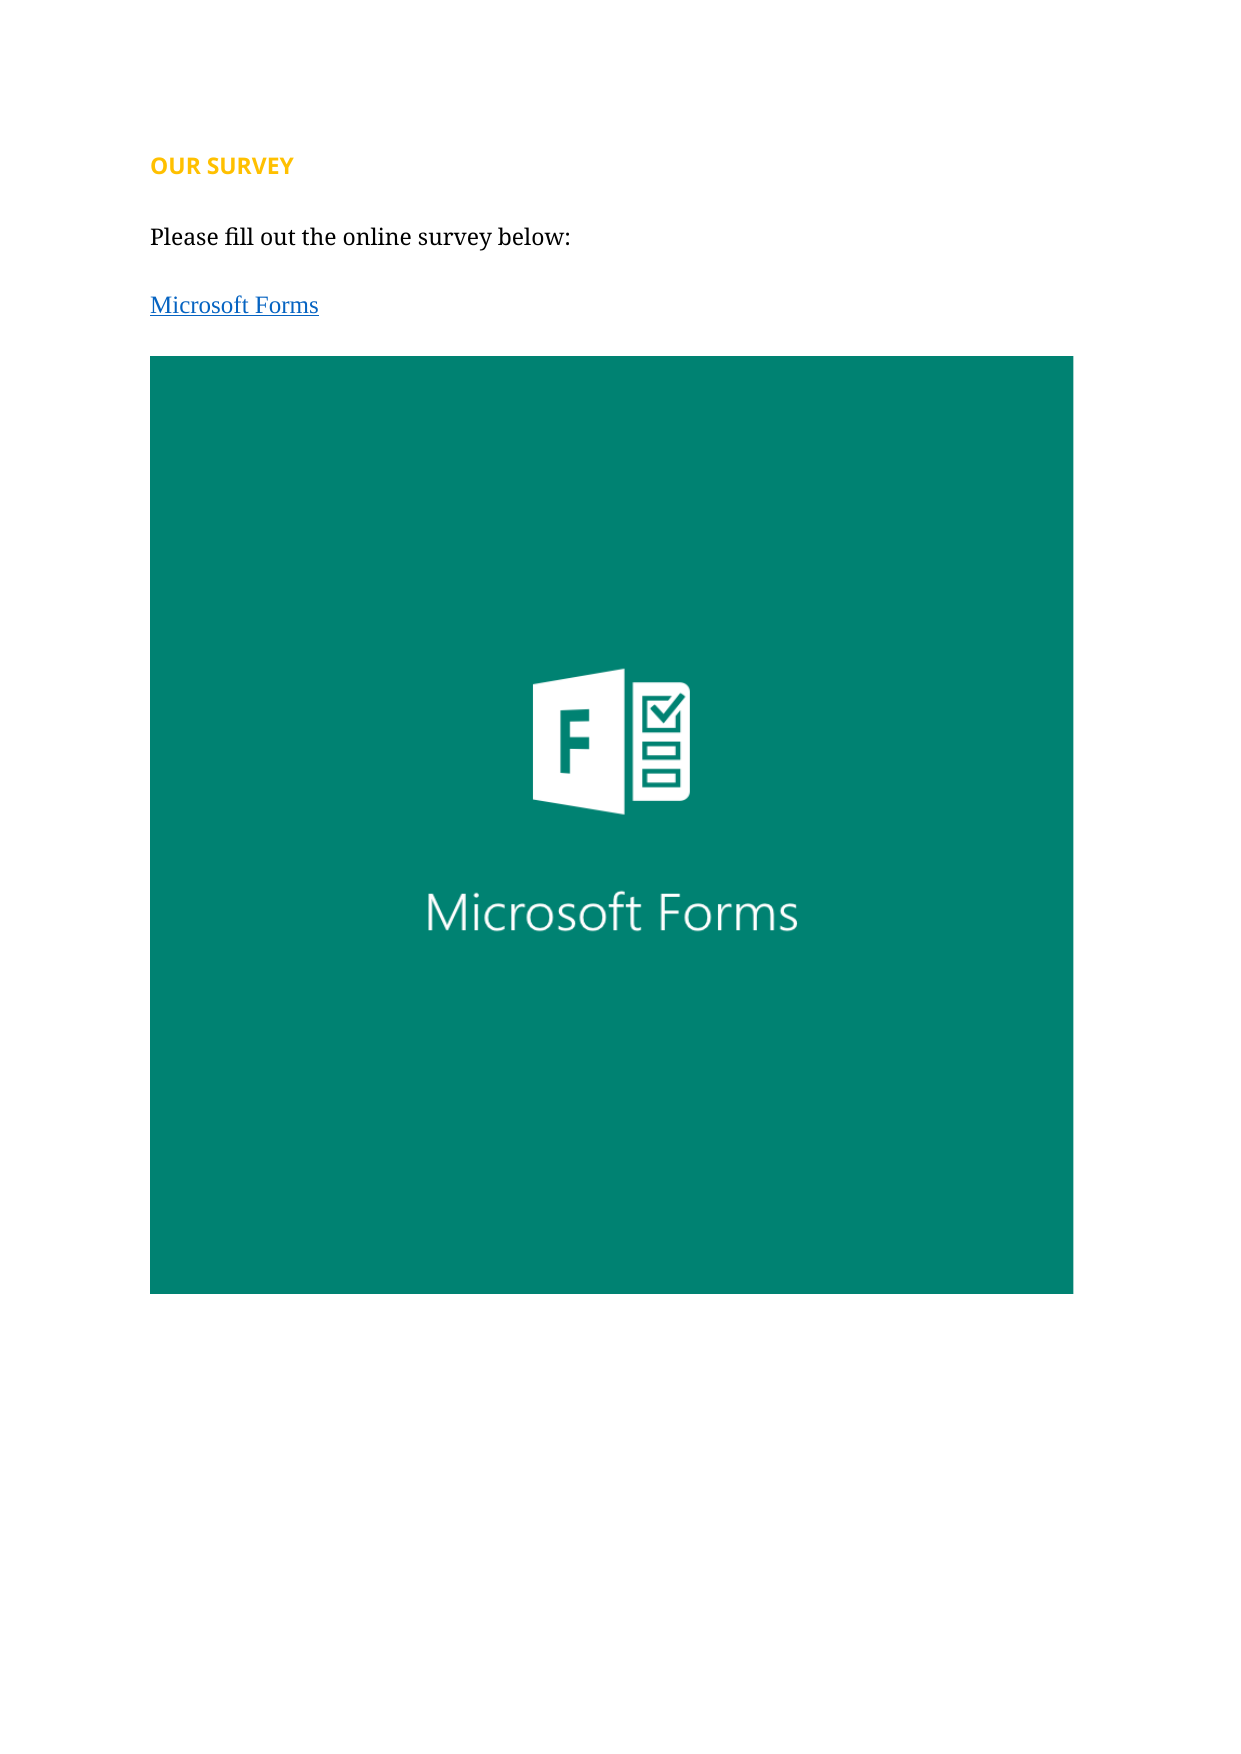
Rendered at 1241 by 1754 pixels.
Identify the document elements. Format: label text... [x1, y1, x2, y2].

text Please fill out the online survey below: [150, 221, 1090, 252]
text Microsoft Forms [150, 290, 1090, 319]
text OUR SURVEY [150, 150, 1090, 181]
